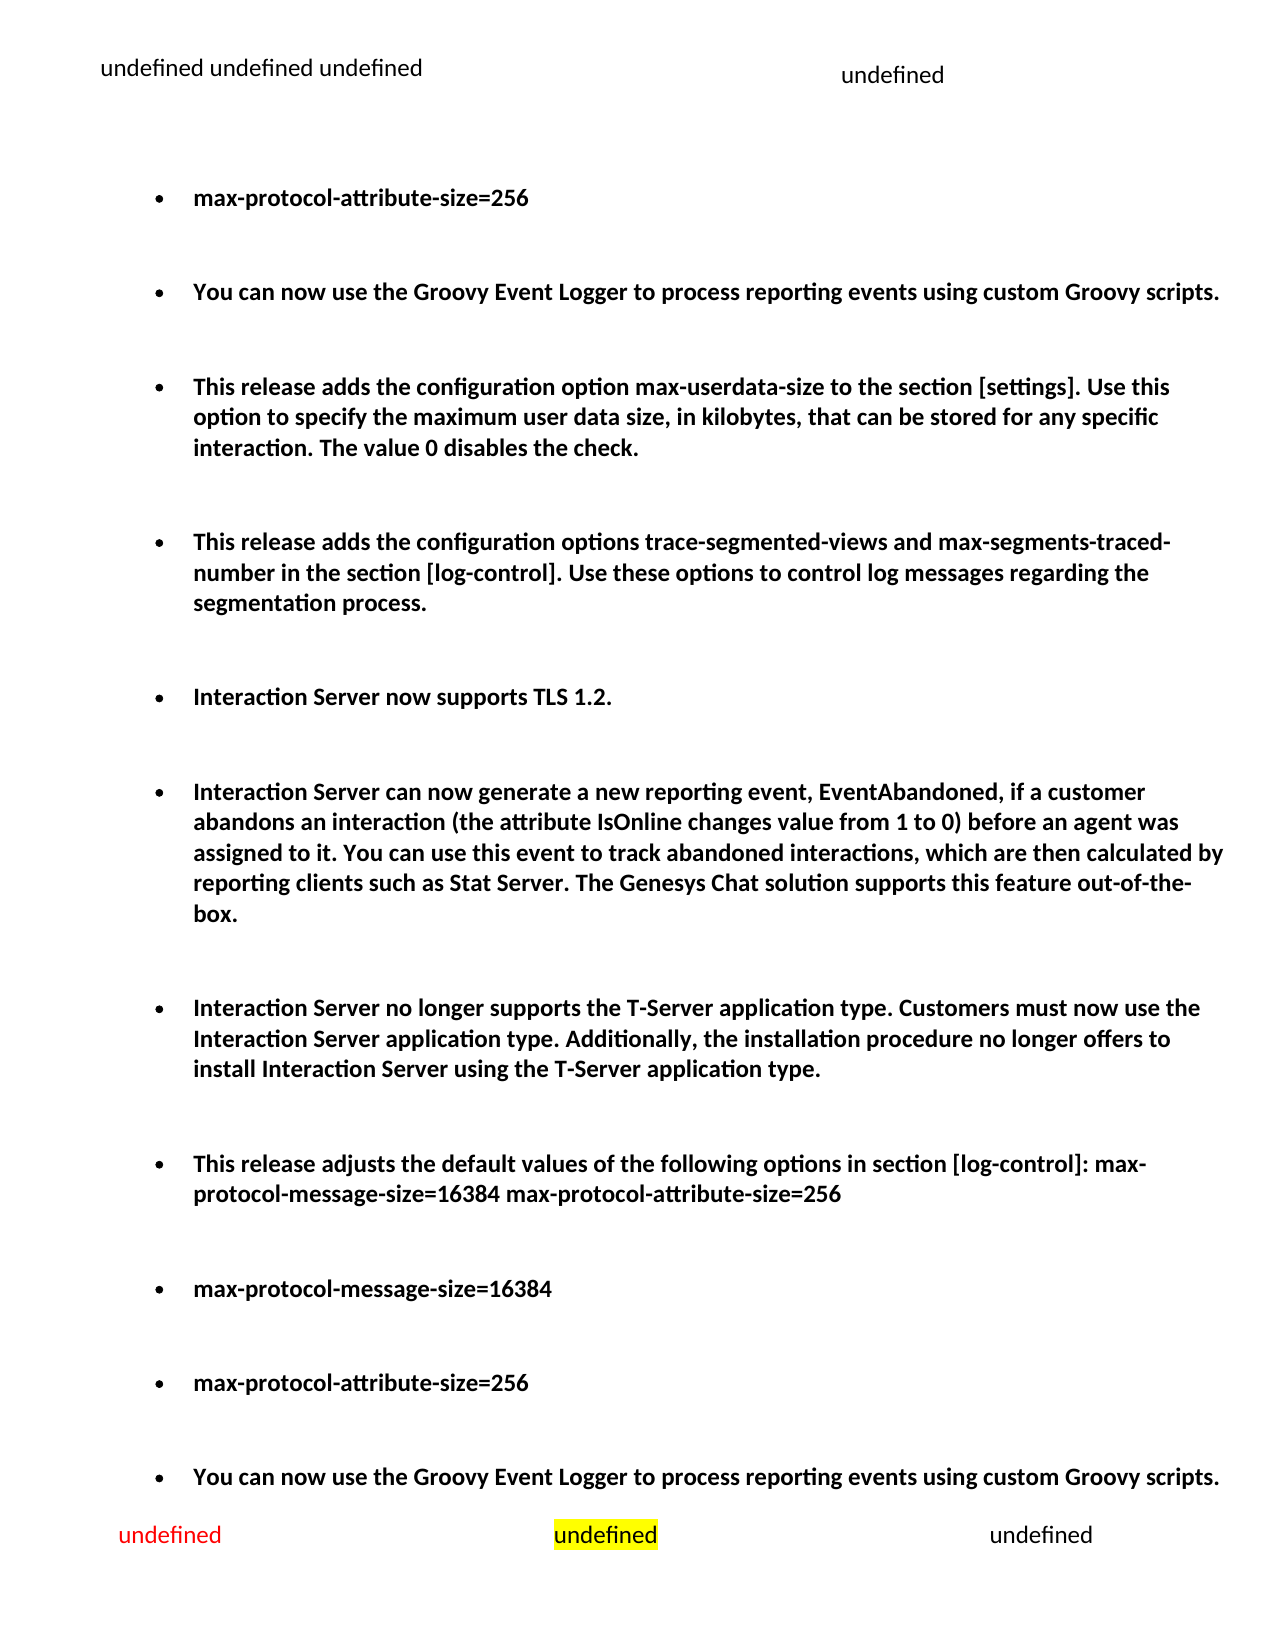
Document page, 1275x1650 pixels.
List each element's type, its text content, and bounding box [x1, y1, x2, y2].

list max-protocol-message-size=16384 [156, 1273, 1226, 1303]
list max-protocol-attribute-size=256 [156, 1367, 1226, 1398]
list This release adjusts the default values of the following options in section [log-control]: max-protocol-message-size=16384 max-protocol-attribute-size=256 [156, 1148, 1226, 1209]
list max-protocol-attribute-size=256 [156, 182, 1226, 212]
list Interaction Server no longer supports the T-Server application type. Customers must now use the Interaction Server application type. Additionally, the installation procedure no longer offers to install Interaction Server using the T-Server application type. [156, 992, 1226, 1084]
list You can now use the Groovy Event Logger to process reporting events using custom Groovy scripts. [156, 276, 1226, 307]
list This release adds the configuration option max-userdata-size to the section [settings]. Use this option to specify the maximum user data size, in kilobytes, that can be stored for any specific interaction. The value 0 disables the check. [156, 371, 1226, 462]
list This release adds the configuration options trace-segmented-views and max-segments-traced-number in the section [log-control]. Use these options to control log messages regarding the segmentation process. [156, 526, 1226, 618]
list Interaction Server can now generate a new reporting event, EventAbandoned, if a customer abandons an interaction (the attribute IsOnline changes value from 1 to 0) before an agent was assigned to it. You can use this event to track abandoned interactions, which are then calculated by reporting clients such as Stat Server. The Genesys Chat solution supports this feature out-of-the-box. [156, 776, 1226, 928]
list Interaction Server now supports TLS 1.2. [156, 682, 1226, 712]
list You can now use the Groovy Event Logger to process reporting events using custom Groovy scripts. [156, 1461, 1226, 1492]
